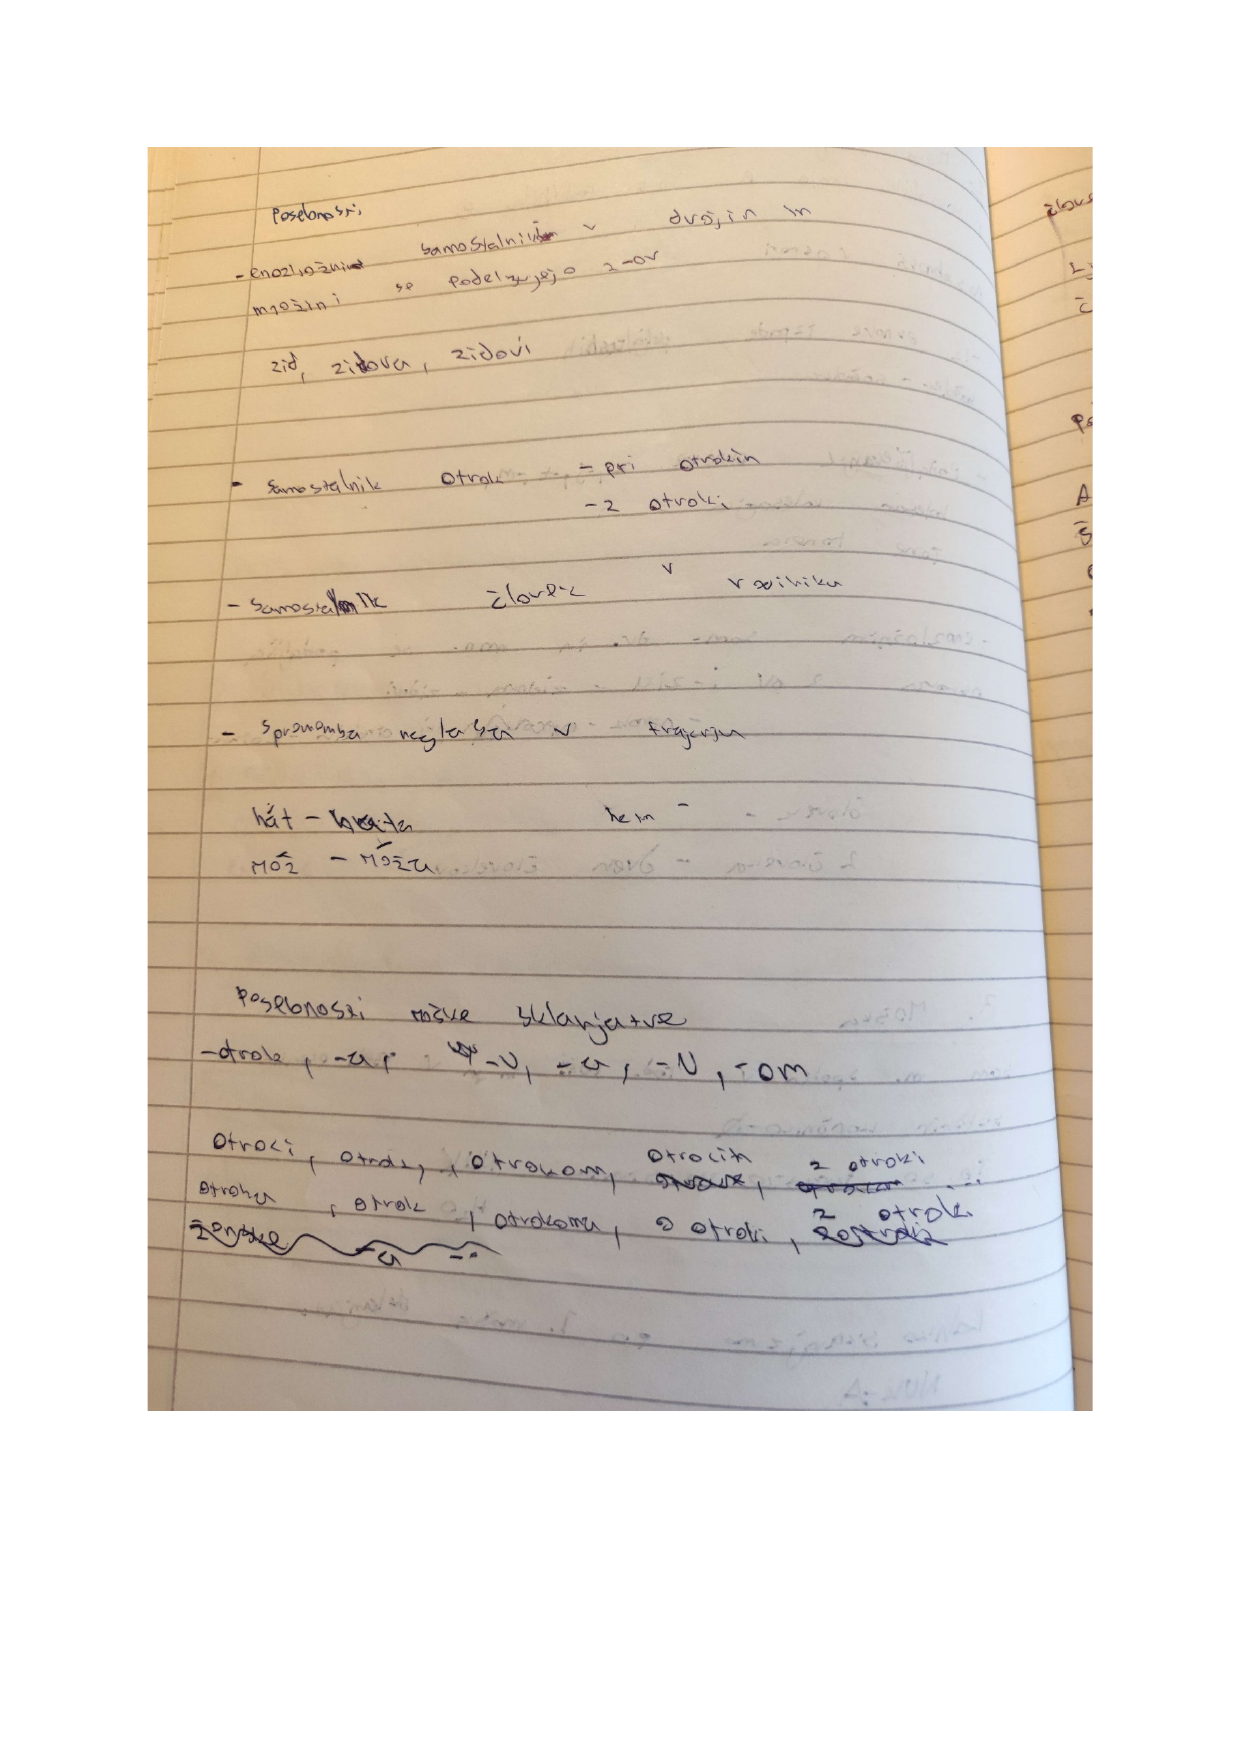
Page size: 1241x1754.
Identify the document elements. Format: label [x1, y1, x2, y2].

picture [147, 147, 1093, 1411]
